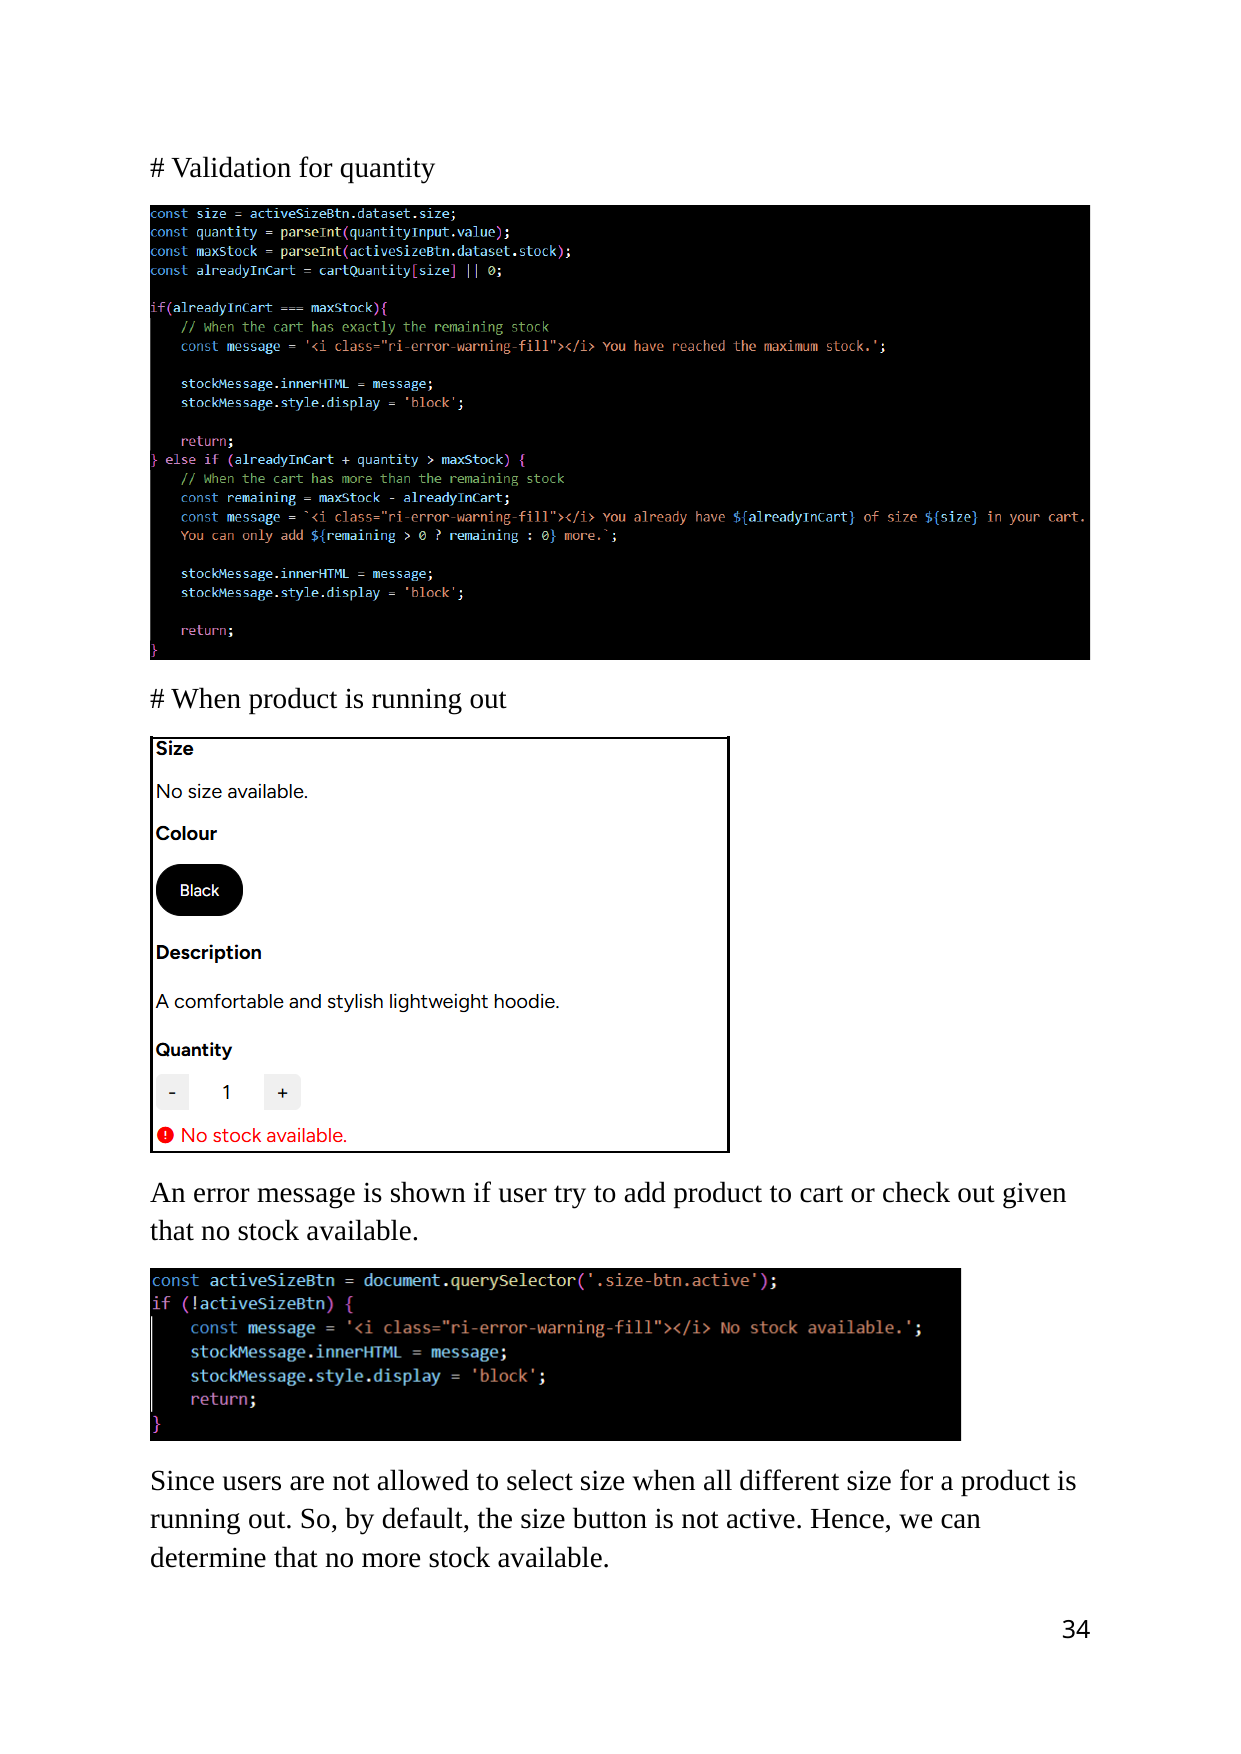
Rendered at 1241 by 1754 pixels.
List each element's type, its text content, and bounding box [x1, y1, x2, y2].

text # Validation for quantity [150, 150, 1090, 183]
picture [150, 1268, 962, 1441]
text An error message is shown if user try to add product to cart or check out given that no stock available. [150, 1175, 1090, 1247]
picture [150, 205, 1091, 660]
text # When product is running out [150, 681, 1090, 715]
picture [153, 739, 727, 1151]
text Since users are not allowed to select size when all different size for a product is running out. So, by default, the size button is not active. Hence, we can determine that no more stock available. [150, 1463, 1090, 1573]
